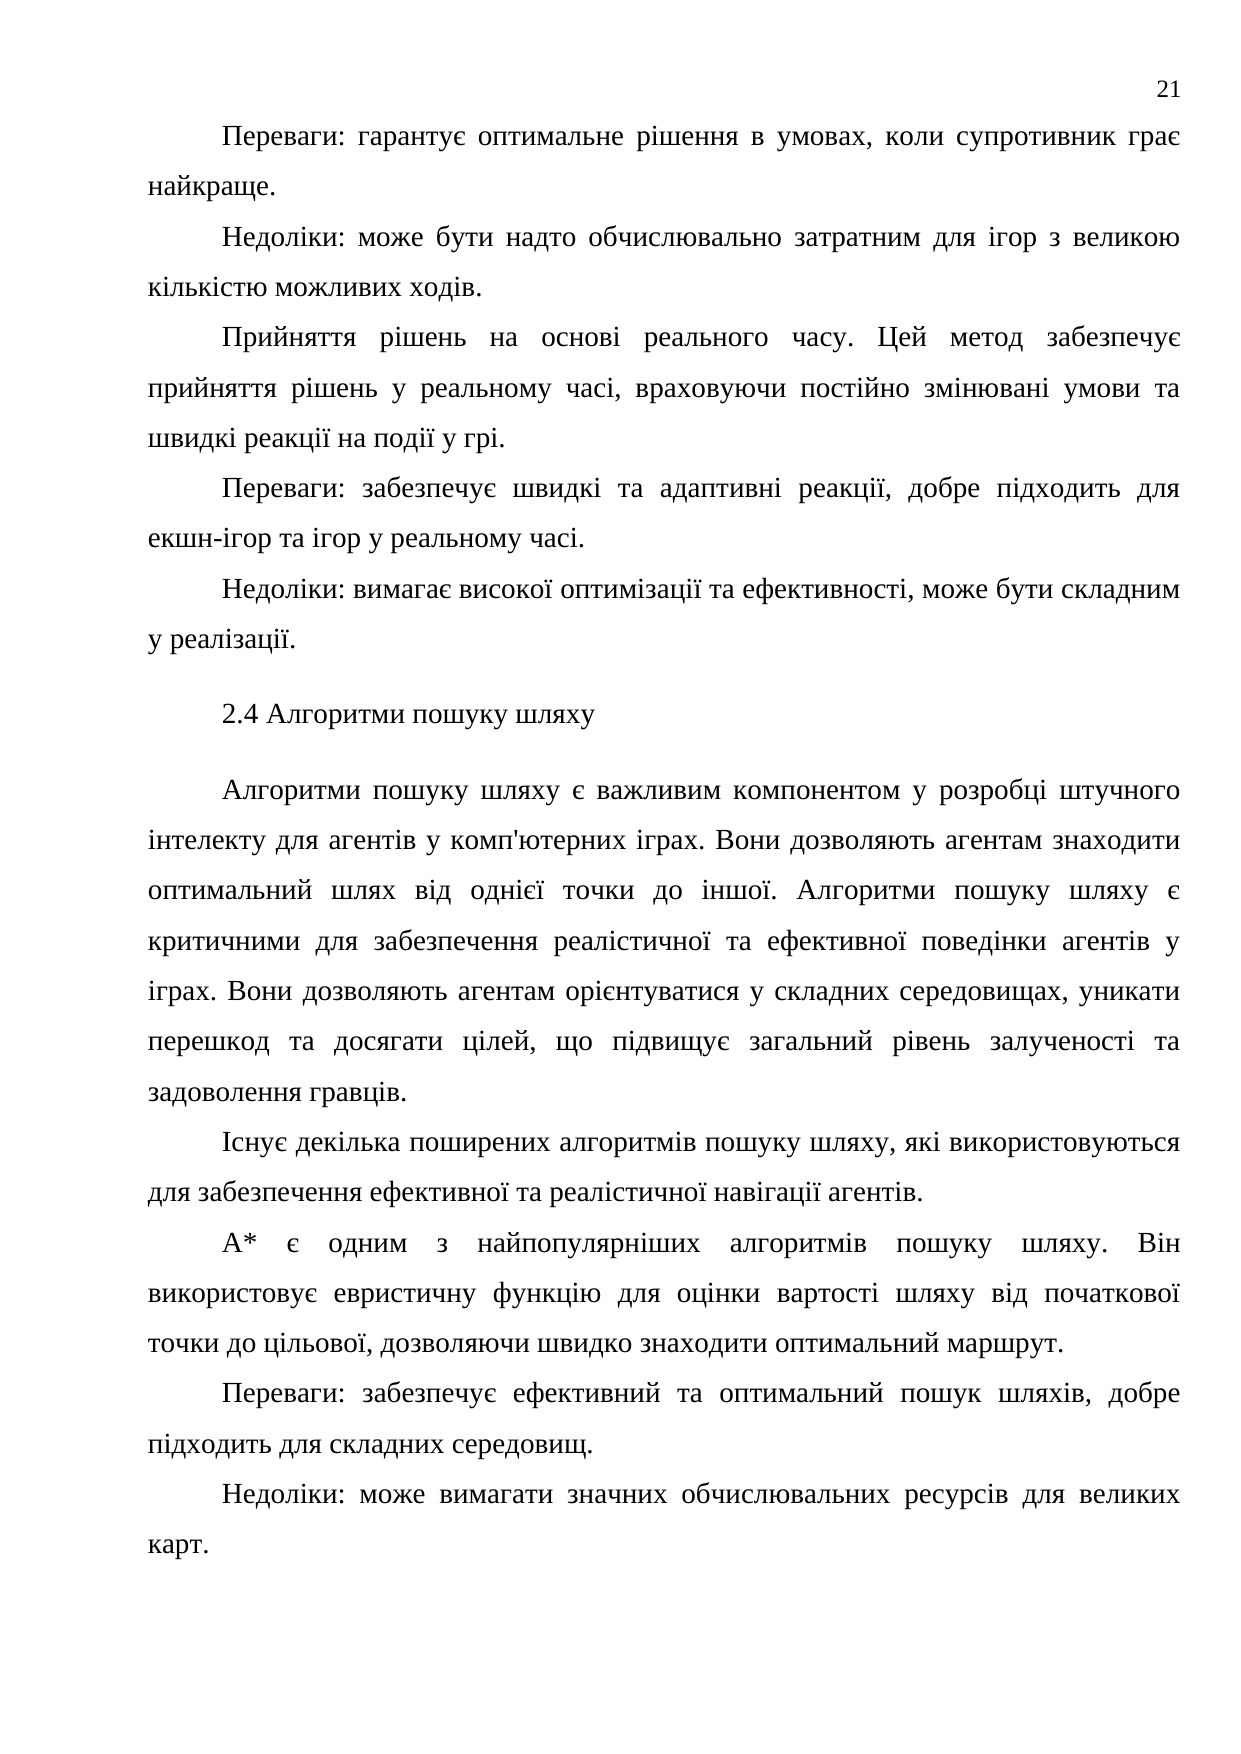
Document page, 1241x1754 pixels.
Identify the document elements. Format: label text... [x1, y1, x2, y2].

text Алгоритми пошуку шляху є важливим компонентом у розробці штучного інтелекту для агентів у комп'ютерних іграх. Вони дозволяють агентам знаходити оптимальний шлях від однієї точки до іншої. Алгоритми пошуку шляху є критичними для забезпечення реалістичної та ефективної поведінки агентів у іграх. Вони дозволяють агентам орієнтуватися у складних середовищах, уникати перешкод та досягати цілей, що підвищує загальний рівень залученості та задоволення гравців. [148, 772, 1181, 1107]
text Недоліки: вимагає високої оптимізації та ефективності, може бути складним у реалізації. [148, 571, 1181, 655]
text Недоліки: може вимагати значних обчислювальних ресурсів для великих карт. [148, 1476, 1181, 1560]
text Переваги: забезпечує ефективний та оптимальний пошук шляхів, добре підходить для складних середовищ. [148, 1376, 1181, 1459]
text Прийняття рішень на основі реального часу. Цей метод забезпечує прийняття рішень у реальному часі, враховуючи постійно змінювані умови та швидкі реакції на події у грі. [148, 319, 1181, 453]
text Існує декілька поширених алгоритмів пошуку шляху, які використовуються для забезпечення ефективної та реалістичної навігації агентів. [148, 1124, 1181, 1208]
subtitle Алгоритми пошуку шляху [222, 697, 1240, 730]
text A* є одним з найпопулярніших алгоритмів пошуку шляху. Він використовує евристичну функцію для оцінки вартості шляху від початкової точки до цільової, дозволяючи швидко знаходити оптимальний маршрут. [148, 1225, 1181, 1359]
text Переваги: забезпечує швидкі та адаптивні реакції, добре підходить для екшн-ігор та ігор у реальному часі. [148, 470, 1181, 554]
text Недоліки: може бути надто обчислювально затратним для ігор з великою кількістю можливих ходів. [148, 219, 1181, 303]
text Переваги: гарантує оптимальне рішення в умовах, коли супротивник грає найкраще. [148, 118, 1181, 202]
